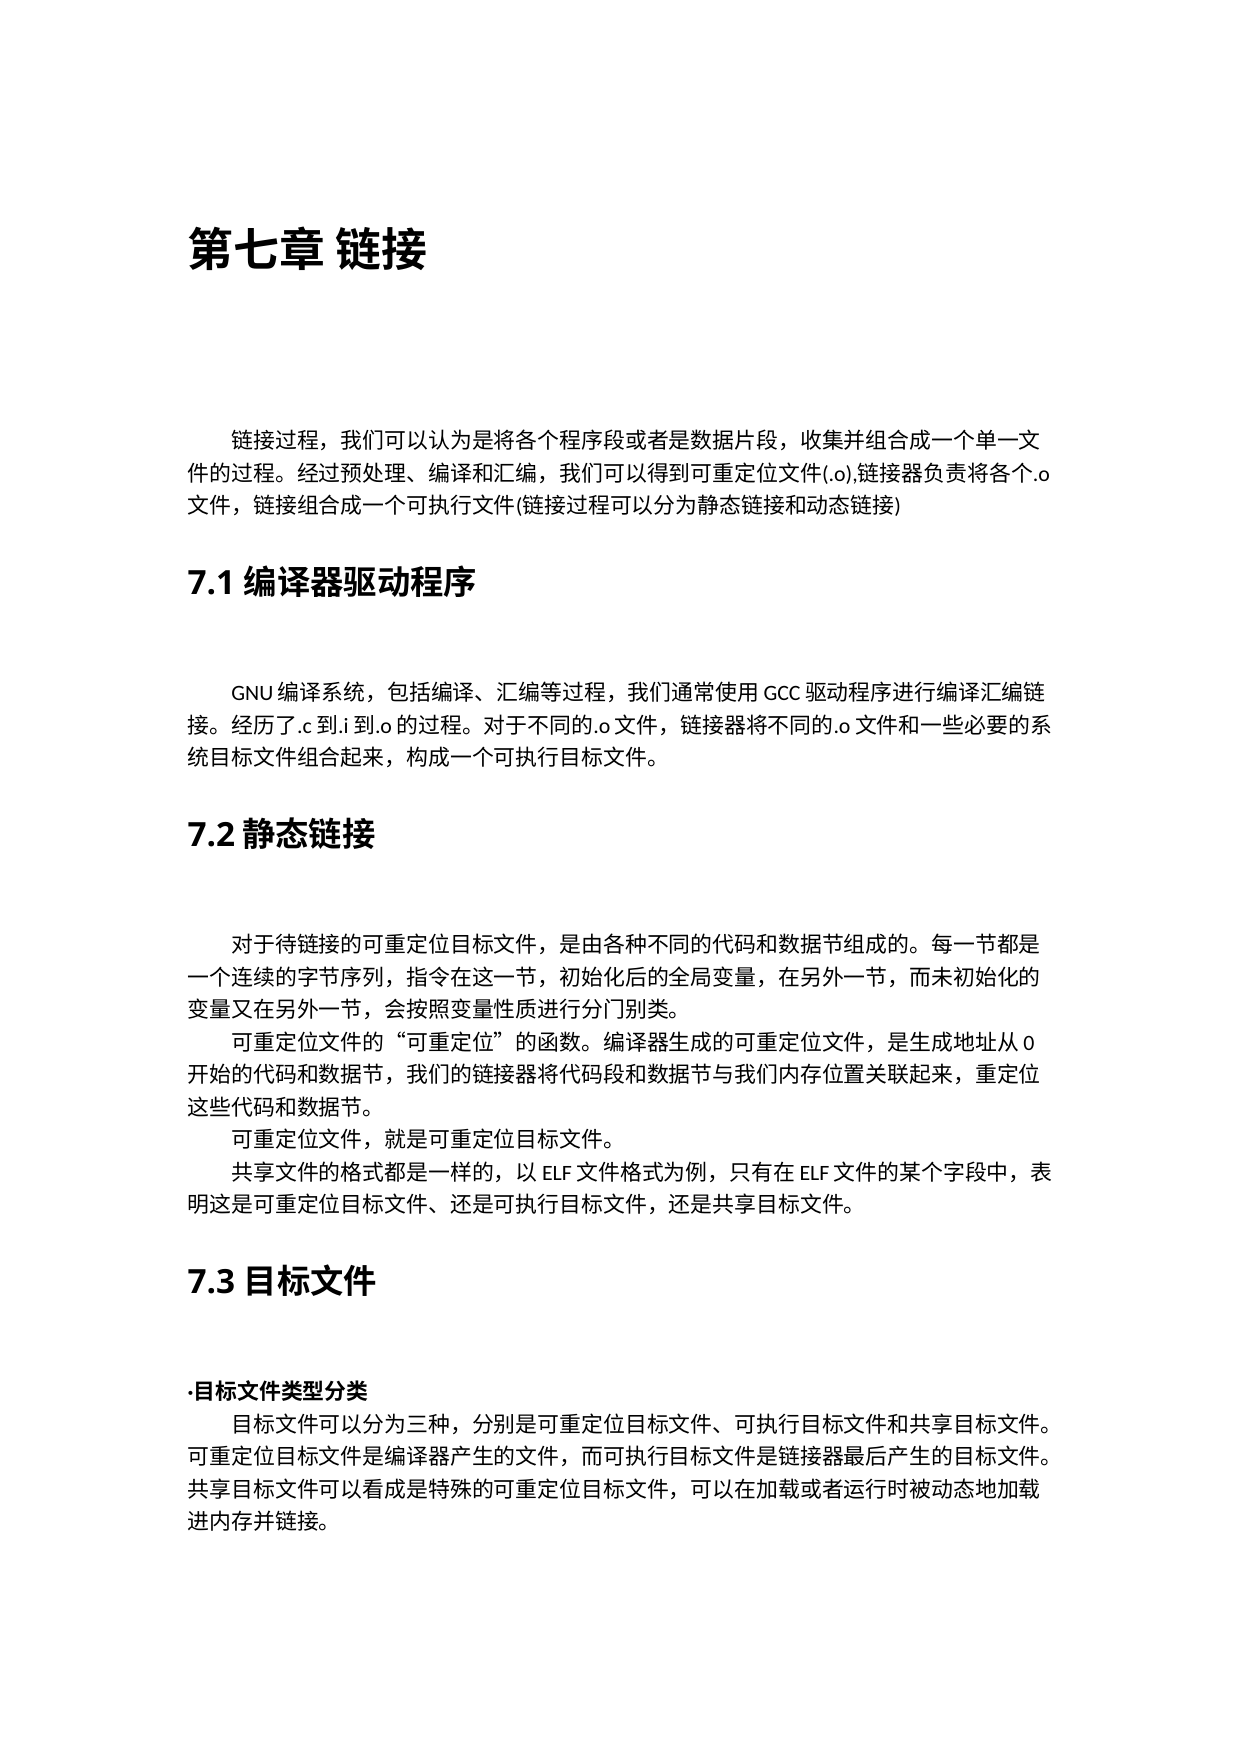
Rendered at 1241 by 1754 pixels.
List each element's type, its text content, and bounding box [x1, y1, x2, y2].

text 链接过程，我们可以认为是将各个程序段或者是数据片段，收集并组合成一个单一文件的过程。经过预处理、编译和汇编，我们可以得到可重定位文件(.o),链接器负责将各个.o文件，链接组合成一个可执行文件(链接过程可以分为静态链接和动态链接) [187, 423, 1053, 520]
subtitle 7.1 编译器驱动程序 [187, 547, 1053, 612]
subtitle 7.2静态链接 [187, 799, 1053, 864]
text 可重定位文件，就是可重定位目标文件。 [187, 1122, 1053, 1154]
text 可重定位文件的“可重定位”的函数。编译器生成的可重定位文件，是生成地址从0开始的代码和数据节，我们的链接器将代码段和数据节与我们内存位置关联起来，重定位这些代码和数据节。 [187, 1024, 1053, 1122]
text 对于待链接的可重定位目标文件，是由各种不同的代码和数据节组成的。每一节都是一个连续的字节序列，指令在这一节，初始化后的全局变量，在另外一节，而未初始化的变量又在另外一节，会按照变量性质进行分门别类。 [187, 927, 1053, 1024]
text GNU编译系统，包括编译、汇编等过程，我们通常使用GCC驱动程序进行编译汇编链接。经历了.c到.i到.o的过程。对于不同的.o文件，链接器将不同的.o文件和一些必要的系统目标文件组合起来，构成一个可执行目标文件。 [187, 675, 1053, 772]
text 目标文件可以分为三种，分别是可重定位目标文件、可执行目标文件和共享目标文件。可重定位目标文件是编译器产生的文件，而可执行目标文件是链接器最后产生的目标文件。共享目标文件可以看成是特殊的可重定位目标文件，可以在加载或者运行时被动态地加载进内存并链接。 [187, 1406, 1053, 1536]
text 共享文件的格式都是一样的，以ELF文件格式为例，只有在ELF文件的某个字段中，表明这是可重定位目标文件、还是可执行目标文件，还是共享目标文件。 [187, 1154, 1053, 1219]
subtitle 第七章 链接 [187, 197, 1053, 295]
text ·目标文件类型分类 [187, 1374, 1053, 1406]
subtitle 7.3 目标文件 [187, 1246, 1053, 1311]
